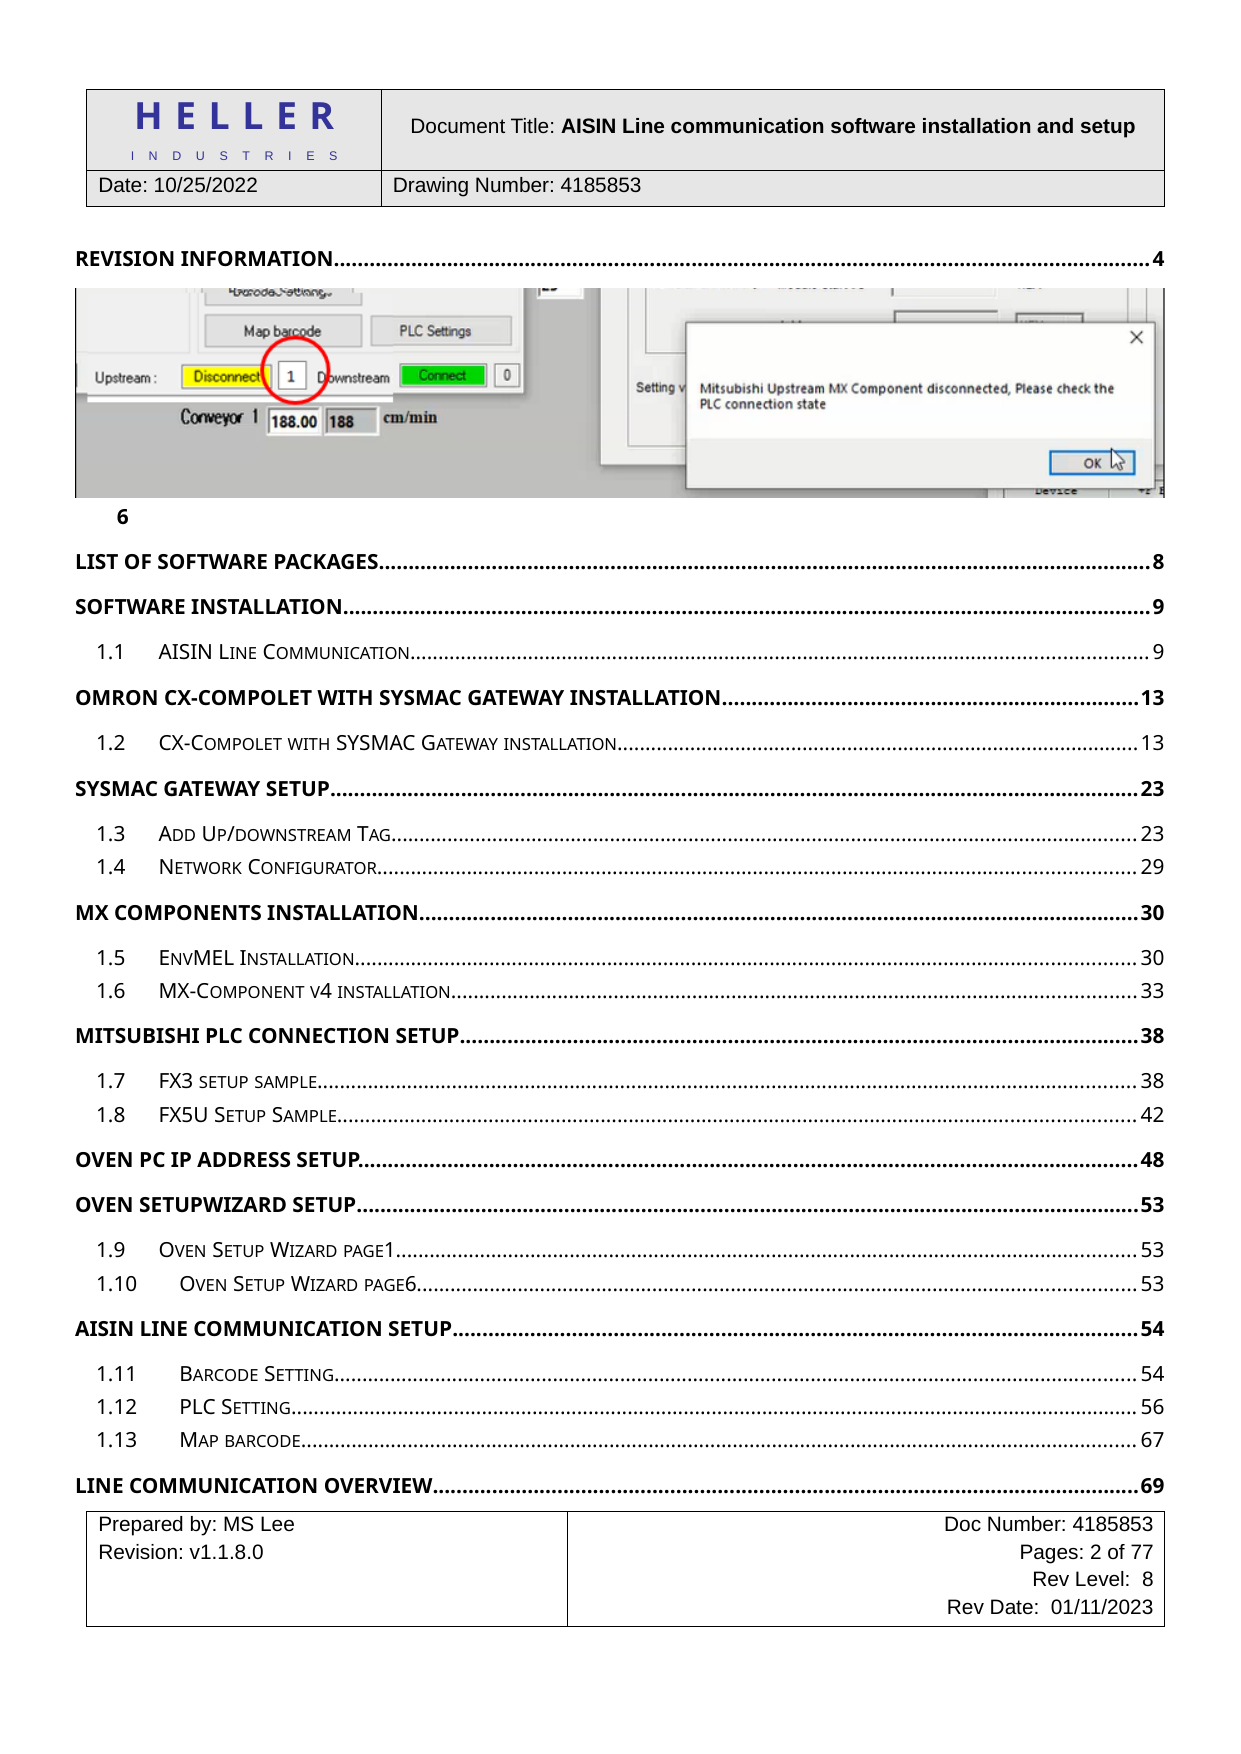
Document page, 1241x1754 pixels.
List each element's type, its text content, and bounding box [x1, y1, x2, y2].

text 1.11 Barcode Setting. 54 [96, 1359, 1165, 1388]
text 1.5 EnvMEL Installation 30 [96, 943, 1165, 971]
picture [75, 288, 1166, 498]
text 1.8 FX5U Setup Sample 42 [96, 1100, 1165, 1128]
text MX Components Installation 30 [75, 898, 1165, 926]
text 1.3 Add Up/downstream Tag 23 [96, 819, 1165, 847]
text 1.13 Map barcode 67 [96, 1426, 1165, 1454]
text Oven PC IP address setup. 48 [75, 1145, 1165, 1174]
text Omron CX-Compolet with SYSMAC Gateway installation. 13 [75, 683, 1165, 711]
text 1.9 Oven Setup Wizard page1 53 [96, 1236, 1165, 1264]
text 6 [75, 498, 1165, 531]
text 1.6 MX-Component v4 installation 33 [96, 976, 1165, 1004]
text Line communication overview 69 [75, 1471, 1165, 1500]
text SYSMAC Gateway setup 23 [75, 774, 1165, 802]
text Oven Setupwizard Setup 53 [75, 1190, 1165, 1219]
text Mitsubishi PLC Connection Setup 38 [75, 1021, 1165, 1050]
text Revision information. 4 [75, 244, 1165, 272]
text List of software packages. 8 [75, 547, 1165, 576]
text 1.10 Oven Setup Wizard page6 53 [96, 1269, 1165, 1297]
text 1.1 AISIN Line Communication 9 [96, 637, 1165, 666]
text 1.2 CX-Compolet with SYSMAC Gateway installation 13 [96, 728, 1165, 757]
text AISIN Line Communication setup 54 [75, 1314, 1165, 1343]
text 1.7 FX3 setup sample 38 [96, 1067, 1165, 1095]
text Software installation. 9 [75, 592, 1165, 621]
text 1.12 PLC Setting 56 [96, 1392, 1165, 1421]
text 1.4 Network Configurator 29 [96, 852, 1165, 880]
